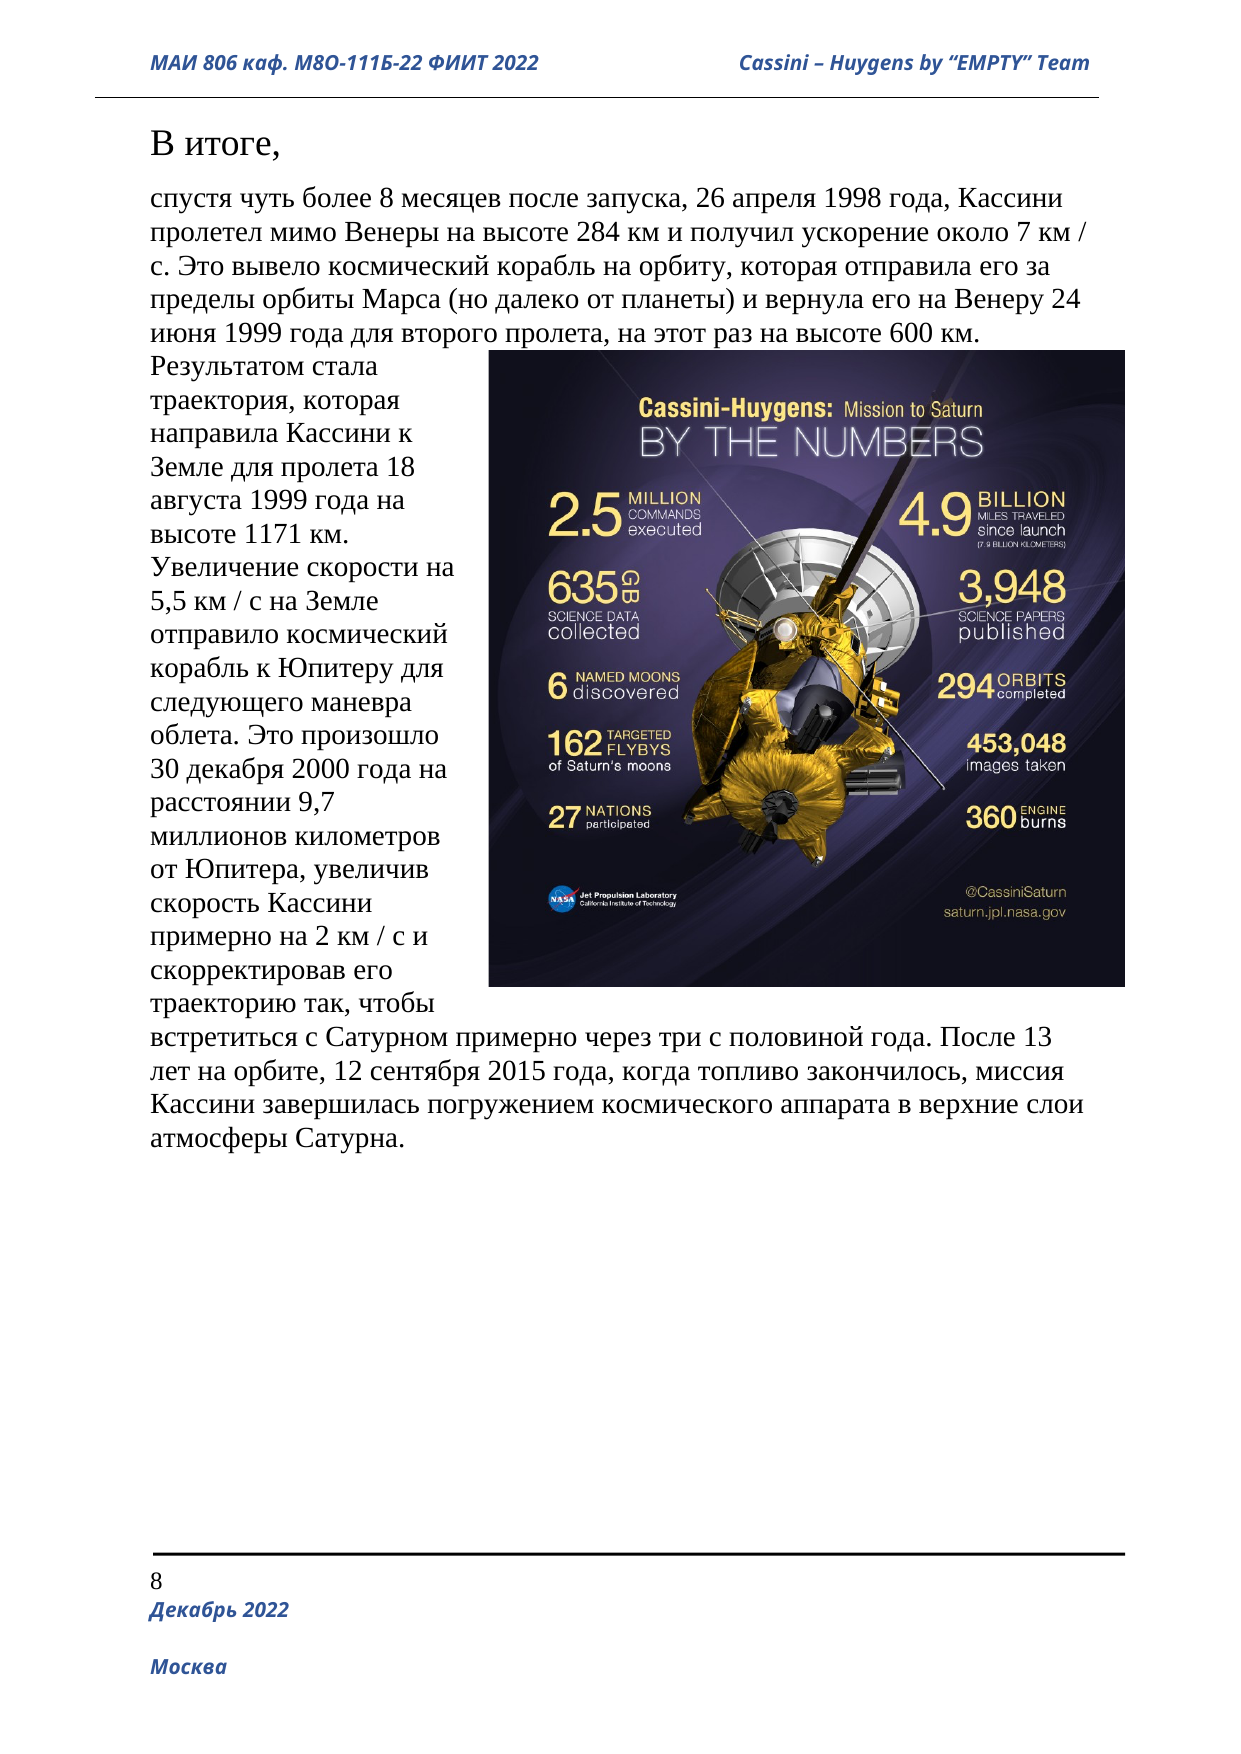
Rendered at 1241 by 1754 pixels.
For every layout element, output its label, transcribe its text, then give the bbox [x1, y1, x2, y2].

text В итоге, [150, 121, 1090, 164]
picture [488, 350, 1125, 987]
